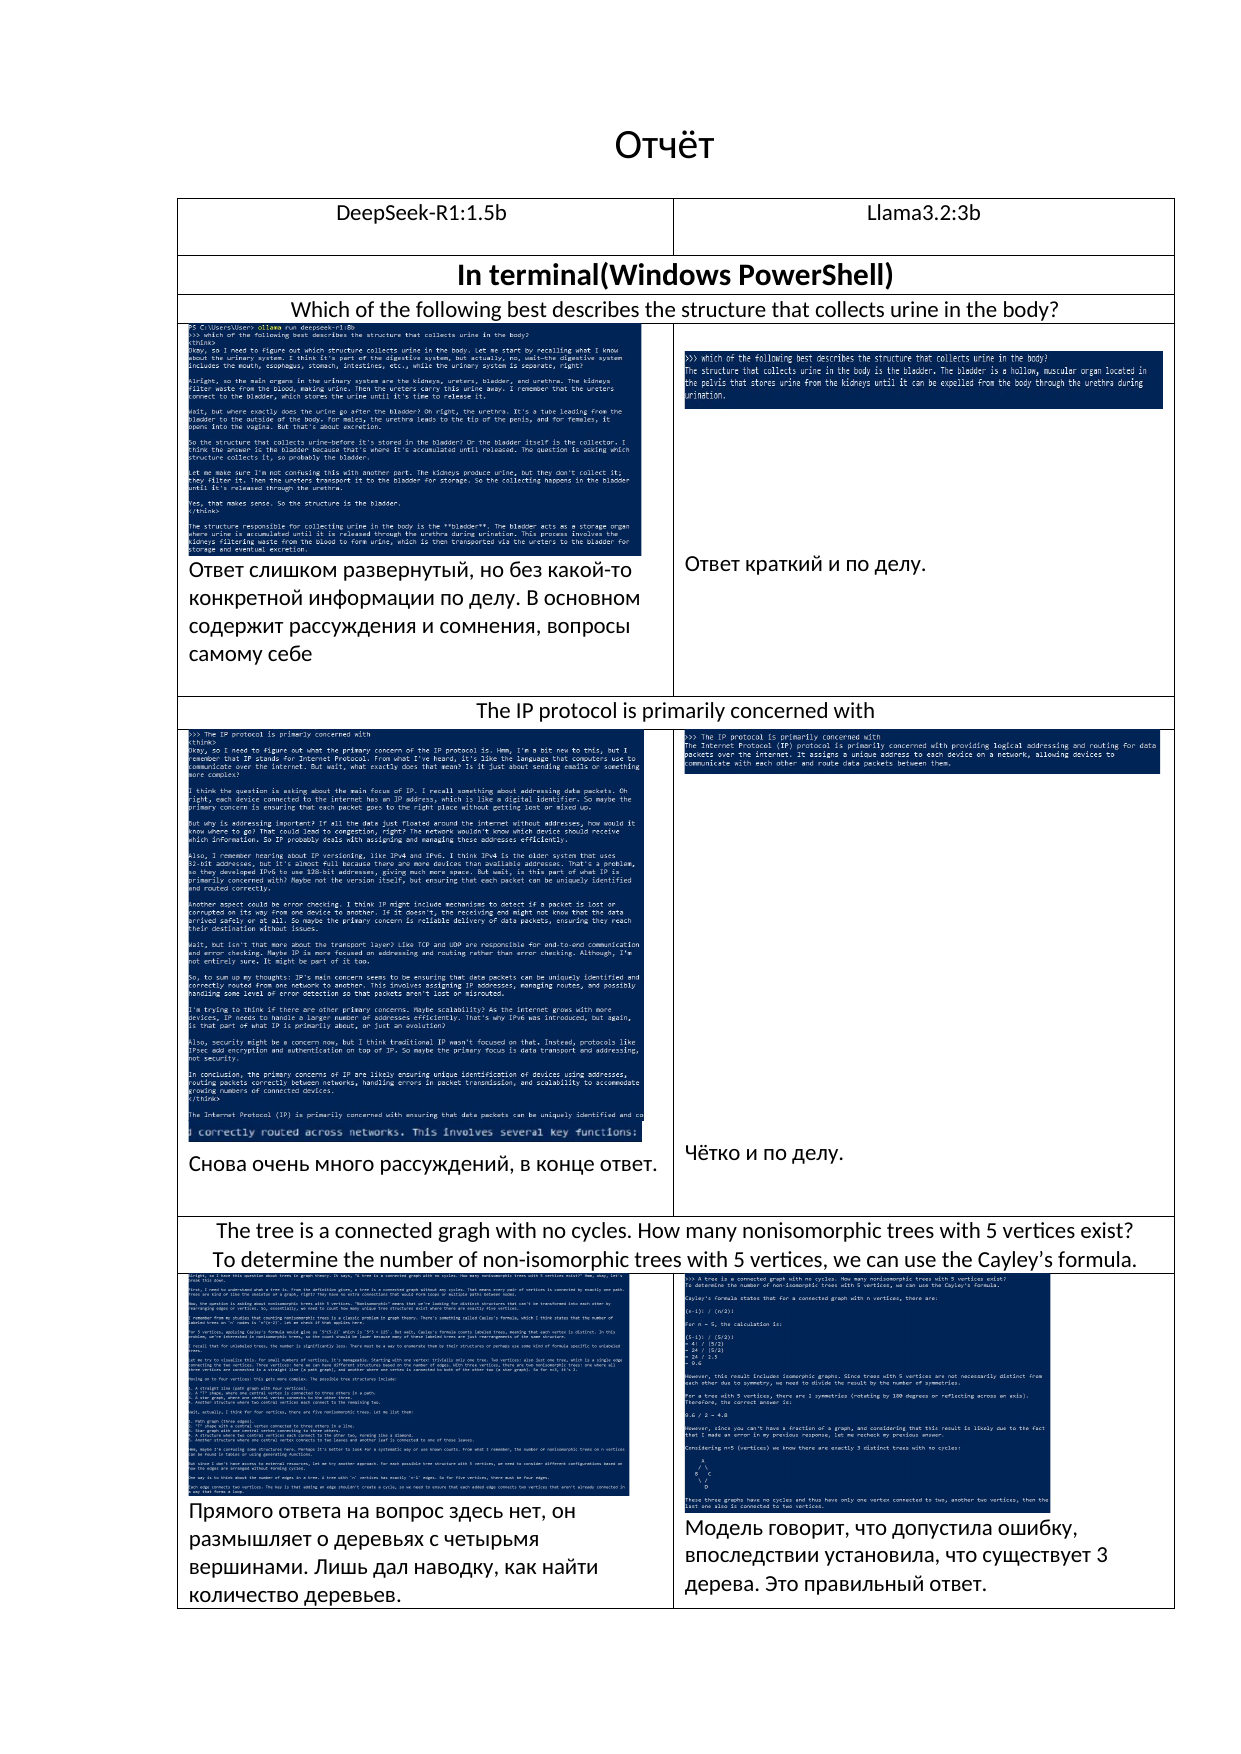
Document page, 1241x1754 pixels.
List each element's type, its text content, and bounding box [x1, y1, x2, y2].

picture [188, 323, 642, 556]
table_cell Чётко и по делу. [674, 730, 1174, 1216]
picture [188, 1273, 630, 1496]
table_cell Прямого ответа на вопрос здесь нет, он размышляет о деревьях с четырьмя вершинами. Лишь дал наводку, как найти количество деревьев. [178, 1274, 673, 1608]
table_cell Ответ краткий и по делу. [674, 324, 1174, 696]
table_cell The tree is a connected gragh with no cycles. How many nonisomorphic trees with 5 vertices exist? To determine the number of non-isomorphic trees with 5 vertices, we can use the Cayley’s formula. [178, 1217, 1174, 1273]
table_cell Ответ слишком развернутый, но без какой-то конкретной информации по делу. В основном содержит рассуждения и сомнения, вопросы самому себе [178, 324, 673, 696]
picture [188, 729, 644, 1142]
table_cell The IP protocol is primarily concerned with [178, 697, 1174, 729]
picture [684, 729, 1161, 774]
table_cell In terminal(Windows PowerShell) [178, 256, 1174, 294]
picture [684, 1273, 1051, 1513]
table_cell Which of the following best describes the structure that collects urine in the body? [178, 295, 1174, 323]
table_cell Модель говорит, что допустила ошибку, впоследствии установила, что существует 3 дерева. Это правильный ответ. [674, 1274, 1174, 1608]
text Отчёт [177, 118, 1152, 169]
table_cell Снова очень много рассуждений, в конце ответ. [178, 730, 673, 1216]
picture [684, 351, 1163, 409]
table_header Llama3.2:3b [674, 199, 1174, 254]
table_header DeepSeek-R1:1.5b [178, 199, 673, 254]
